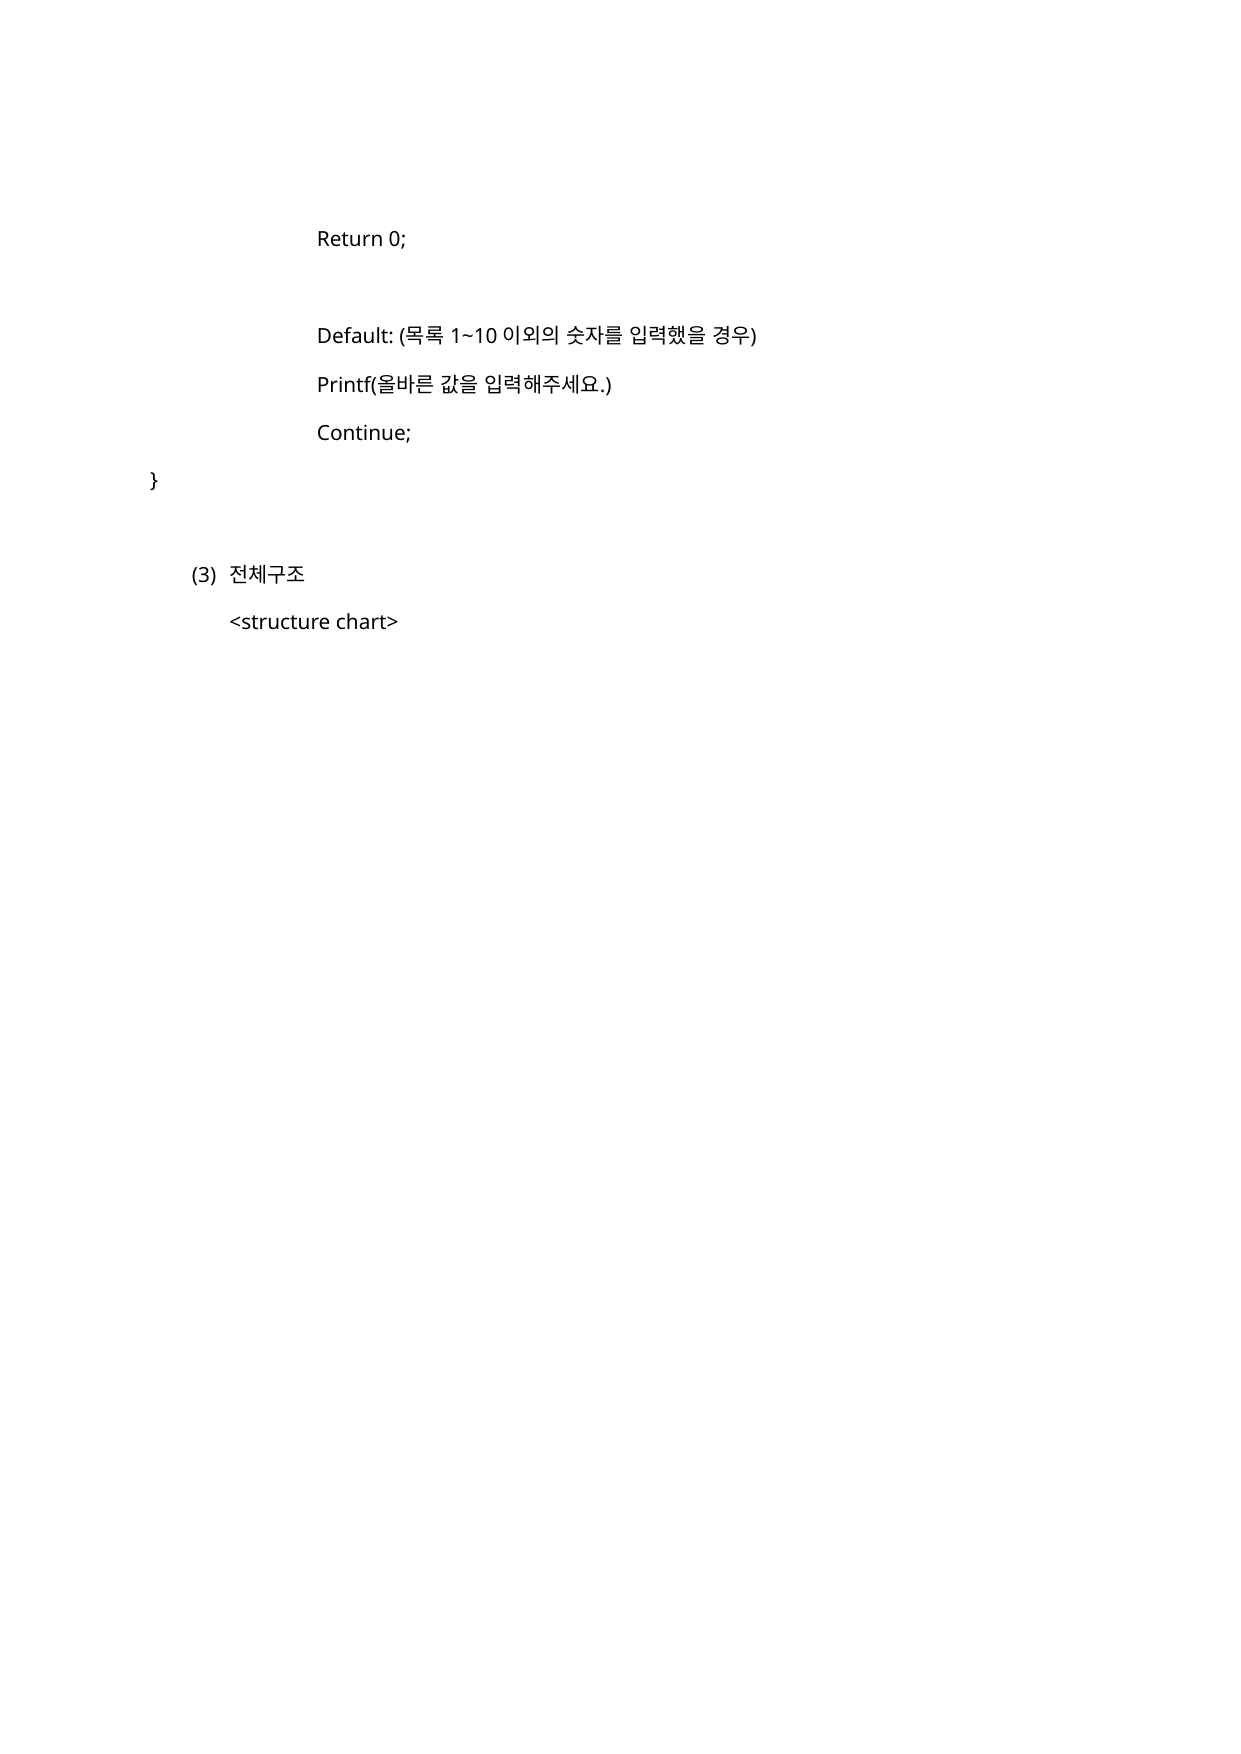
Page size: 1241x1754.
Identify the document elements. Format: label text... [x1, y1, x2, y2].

list 전체구조 [192, 558, 1090, 588]
text Printf(올바른 값을 입력해주세요.) [150, 368, 1090, 399]
text Default: (목록 1~10 이외의 숫자를 입력했을 경우) [150, 319, 1090, 349]
text Continue; [150, 418, 1090, 446]
text Return 0; [150, 224, 1090, 253]
text } [150, 465, 1090, 493]
list <structure chart> [229, 607, 1090, 636]
